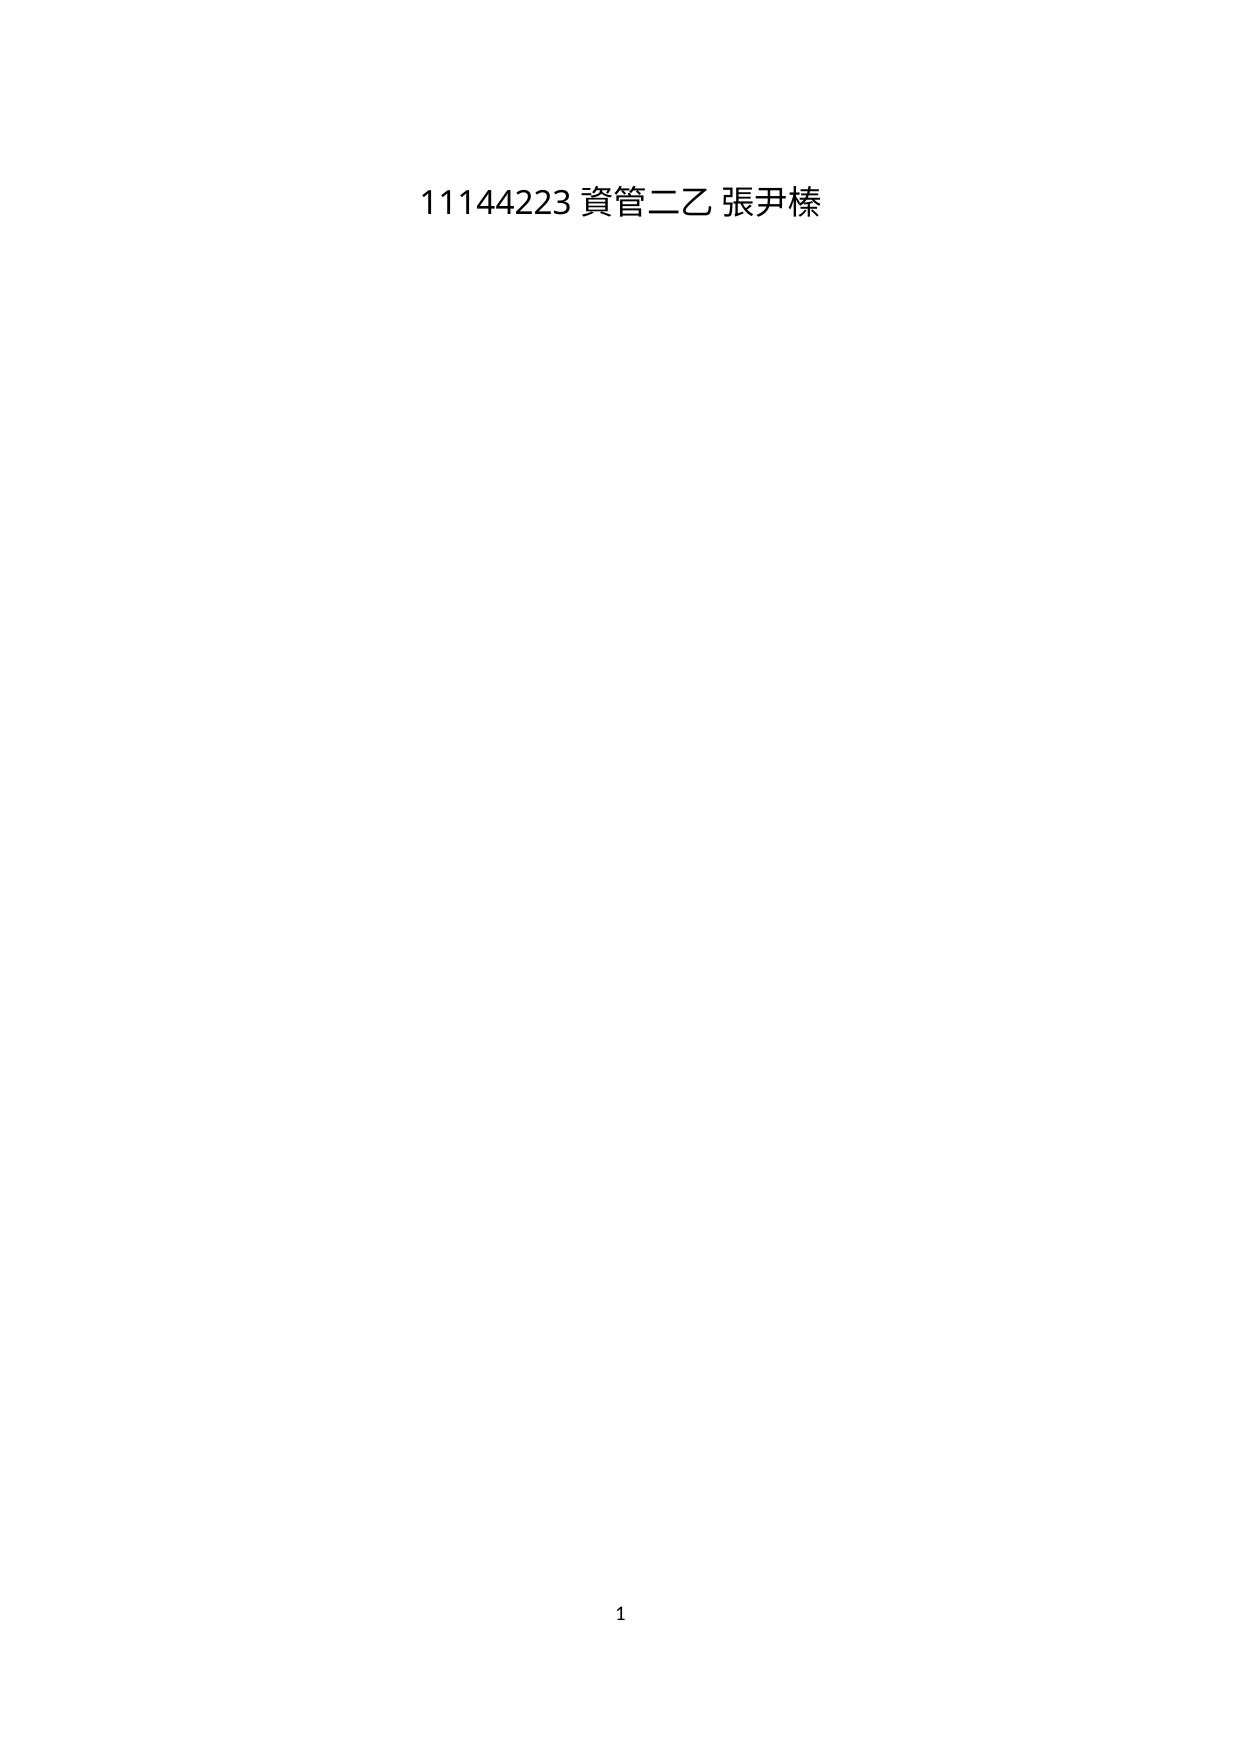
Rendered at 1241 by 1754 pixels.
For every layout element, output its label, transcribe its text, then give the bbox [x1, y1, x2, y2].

text 11144223 資管二乙 張尹榛 [187, 162, 1053, 237]
